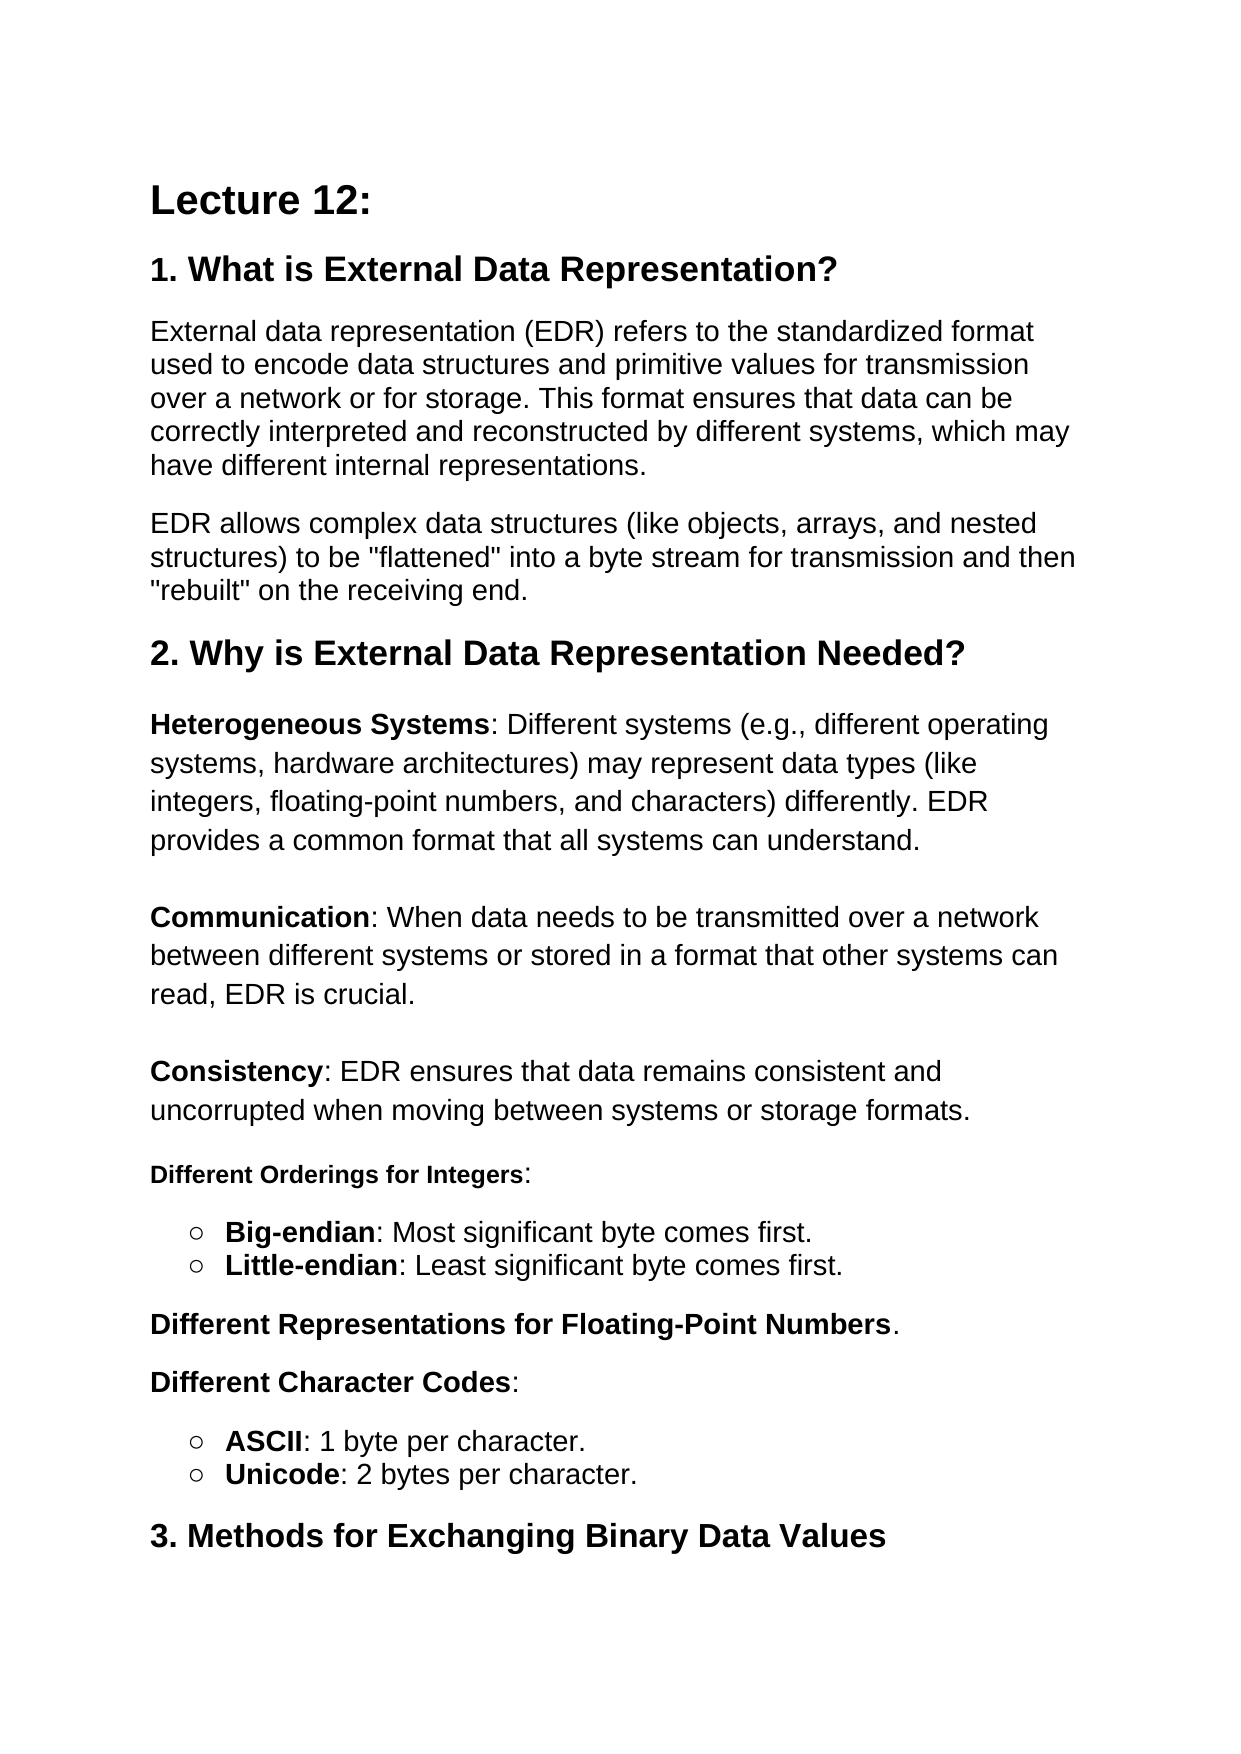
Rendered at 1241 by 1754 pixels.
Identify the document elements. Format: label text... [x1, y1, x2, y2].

subtitle 1. What is External Data Representation? [150, 248, 1090, 289]
list Big-endian: Most significant byte comes first. [187, 1214, 1090, 1248]
text Consistency: EDR ensures that data remains consistent and uncorrupted when moving between systems or storage formats. [150, 1054, 1090, 1126]
text Different Character Codes: [150, 1365, 1090, 1399]
text Different Orderings for Integers: [150, 1156, 1090, 1189]
list Little-endian: Least significant byte comes first. [187, 1248, 1090, 1282]
text Different Representations for Floating-Point Numbers. [150, 1307, 1090, 1340]
text External data representation (EDR) refers to the standardized format used to encode data structures and primitive values for transmission over a network or for storage. This format ensures that data can be correctly interpreted and reconstructed by different systems, which may have different internal representations. [150, 314, 1090, 481]
list Unicode: 2 bytes per character. [187, 1457, 1090, 1491]
list ASCII: 1 byte per character. [187, 1424, 1090, 1457]
subtitle 2. Why is External Data Representation Needed? [150, 632, 1090, 673]
subtitle 3. Methods for Exchanging Binary Data Values [150, 1516, 1090, 1554]
text Communication: When data needs to be transmitted over a network between different systems or stored in a format that other systems can read, EDR is crucial. [150, 900, 1090, 1010]
subtitle Lecture 12: [150, 175, 1090, 223]
text Heterogeneous Systems: Different systems (e.g., different operating systems, hardware architectures) may represent data types (like integers, floating-point numbers, and characters) differently. EDR provides a common format that all systems can understand. [150, 707, 1090, 856]
text EDR allows complex data structures (like objects, arrays, and nested structures) to be "flattened" into a byte stream for transmission and then "rebuilt" on the receiving end. [150, 506, 1090, 607]
